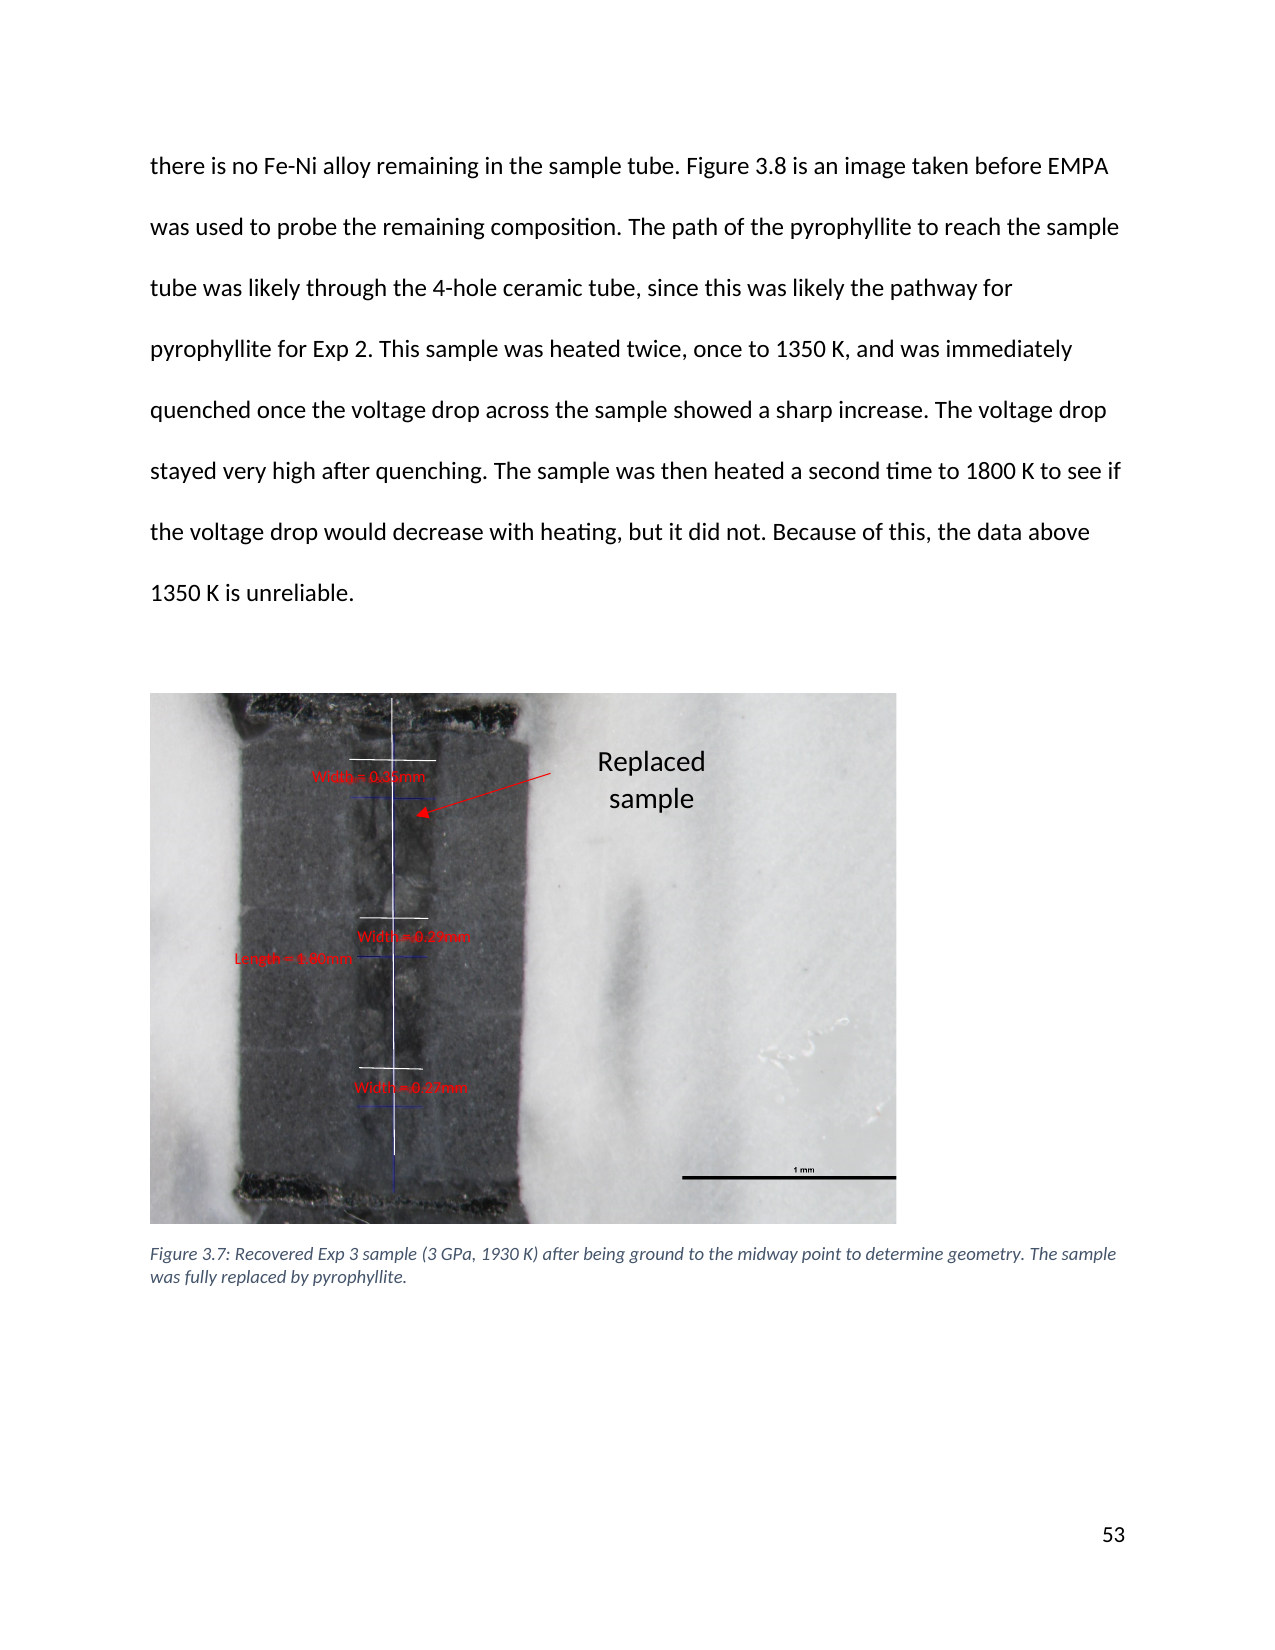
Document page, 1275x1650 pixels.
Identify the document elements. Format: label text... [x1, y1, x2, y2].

text Figure 3.7: Recovered Exp 3 sample (3 GPa, 1930 K) after being ground to the midway point to determine geometry. The sample was fully replaced by pyrophyllite. [150, 1242, 1125, 1288]
picture [150, 693, 897, 1224]
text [150, 150, 1125, 608]
